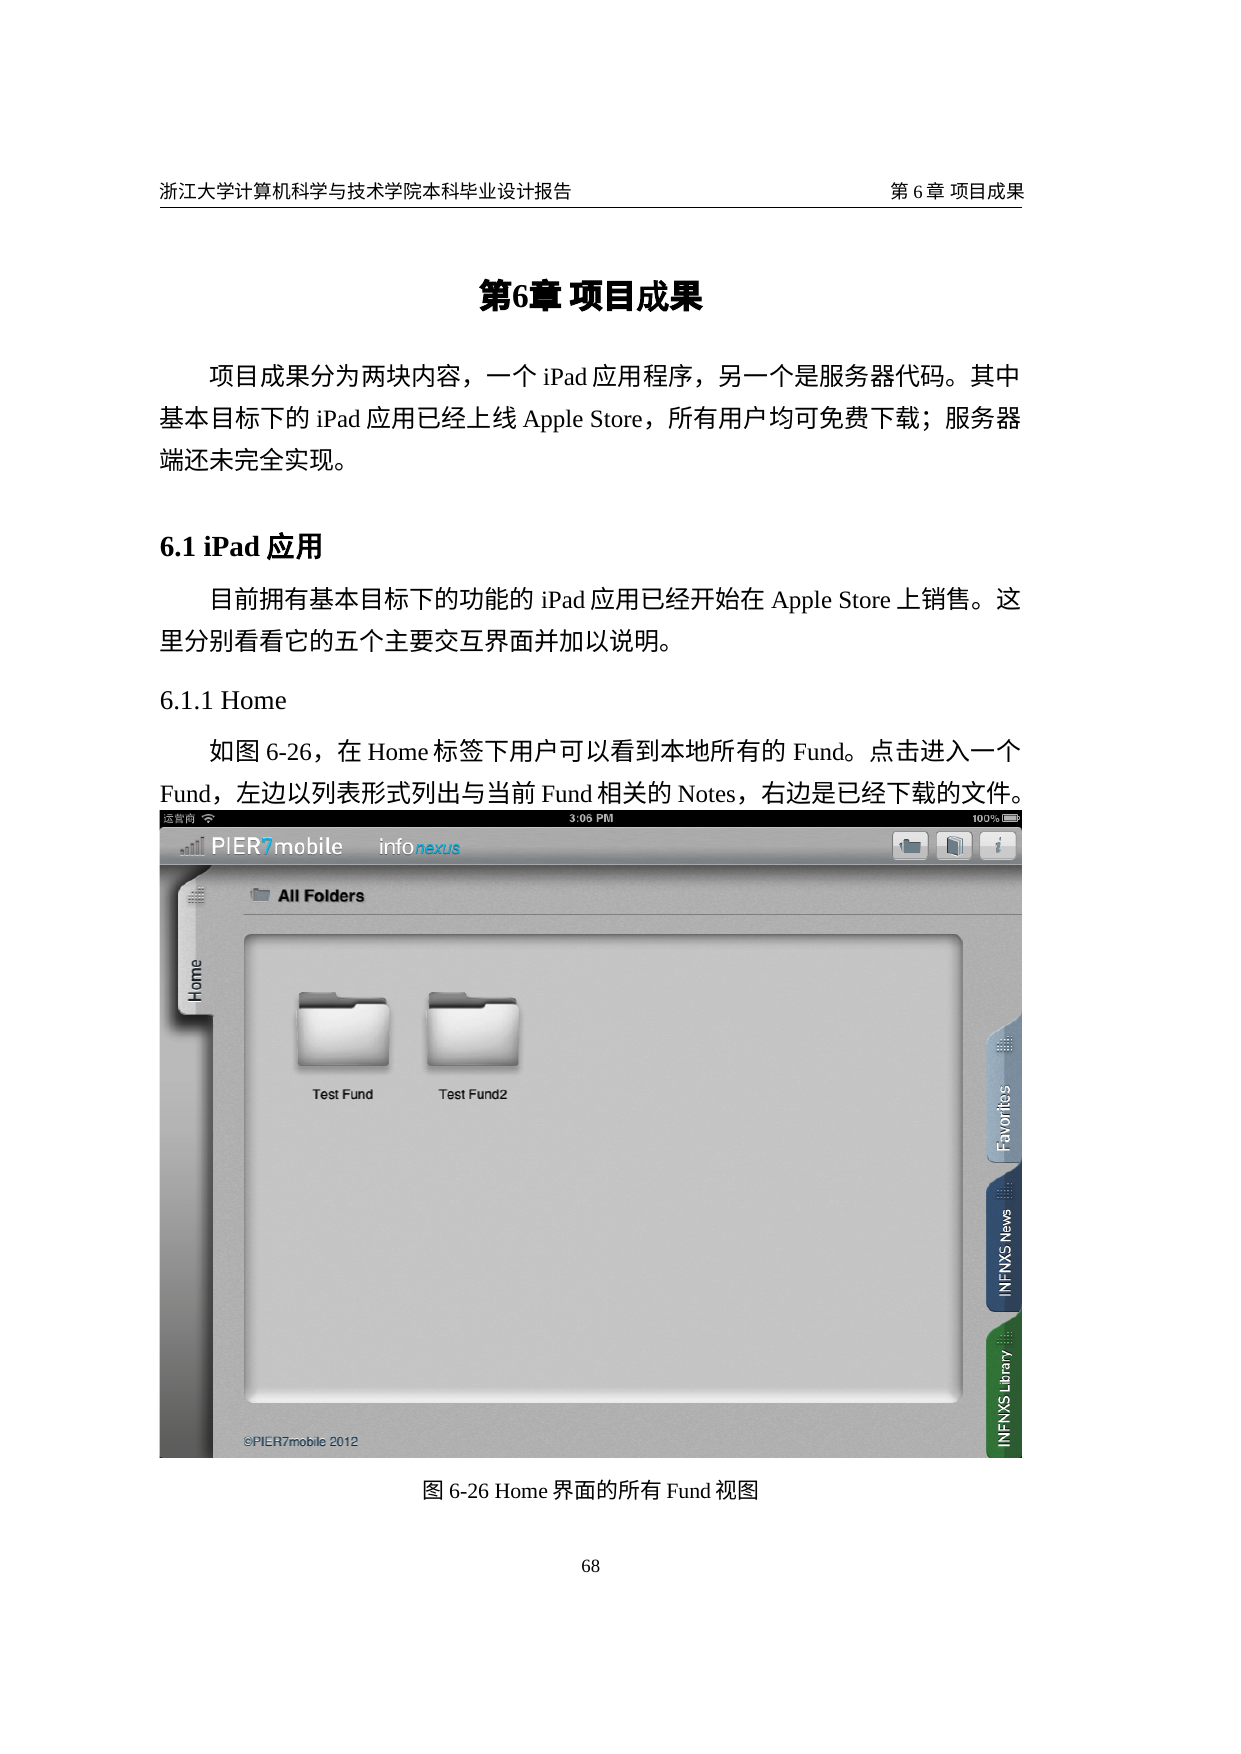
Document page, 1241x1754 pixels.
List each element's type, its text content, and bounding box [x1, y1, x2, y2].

text 项目成果分为两块内容，一个iPad应用程序，另一个是服务器代码。其中基本目标下的iPad应用已经上线Apple Store，所有用户均可免费下载；服务器端还未完全实现。 [159, 352, 1022, 477]
picture [159, 810, 1022, 1458]
text Home [159, 684, 1022, 715]
text 目前拥有基本目标下的功能的iPad应用已经开始在Apple Store上销售。这里分别看看它的五个主要交互界面并加以说明。 [159, 575, 1022, 659]
subtitle 项目成果 [159, 274, 1022, 315]
text iPad应用 [159, 527, 1022, 563]
